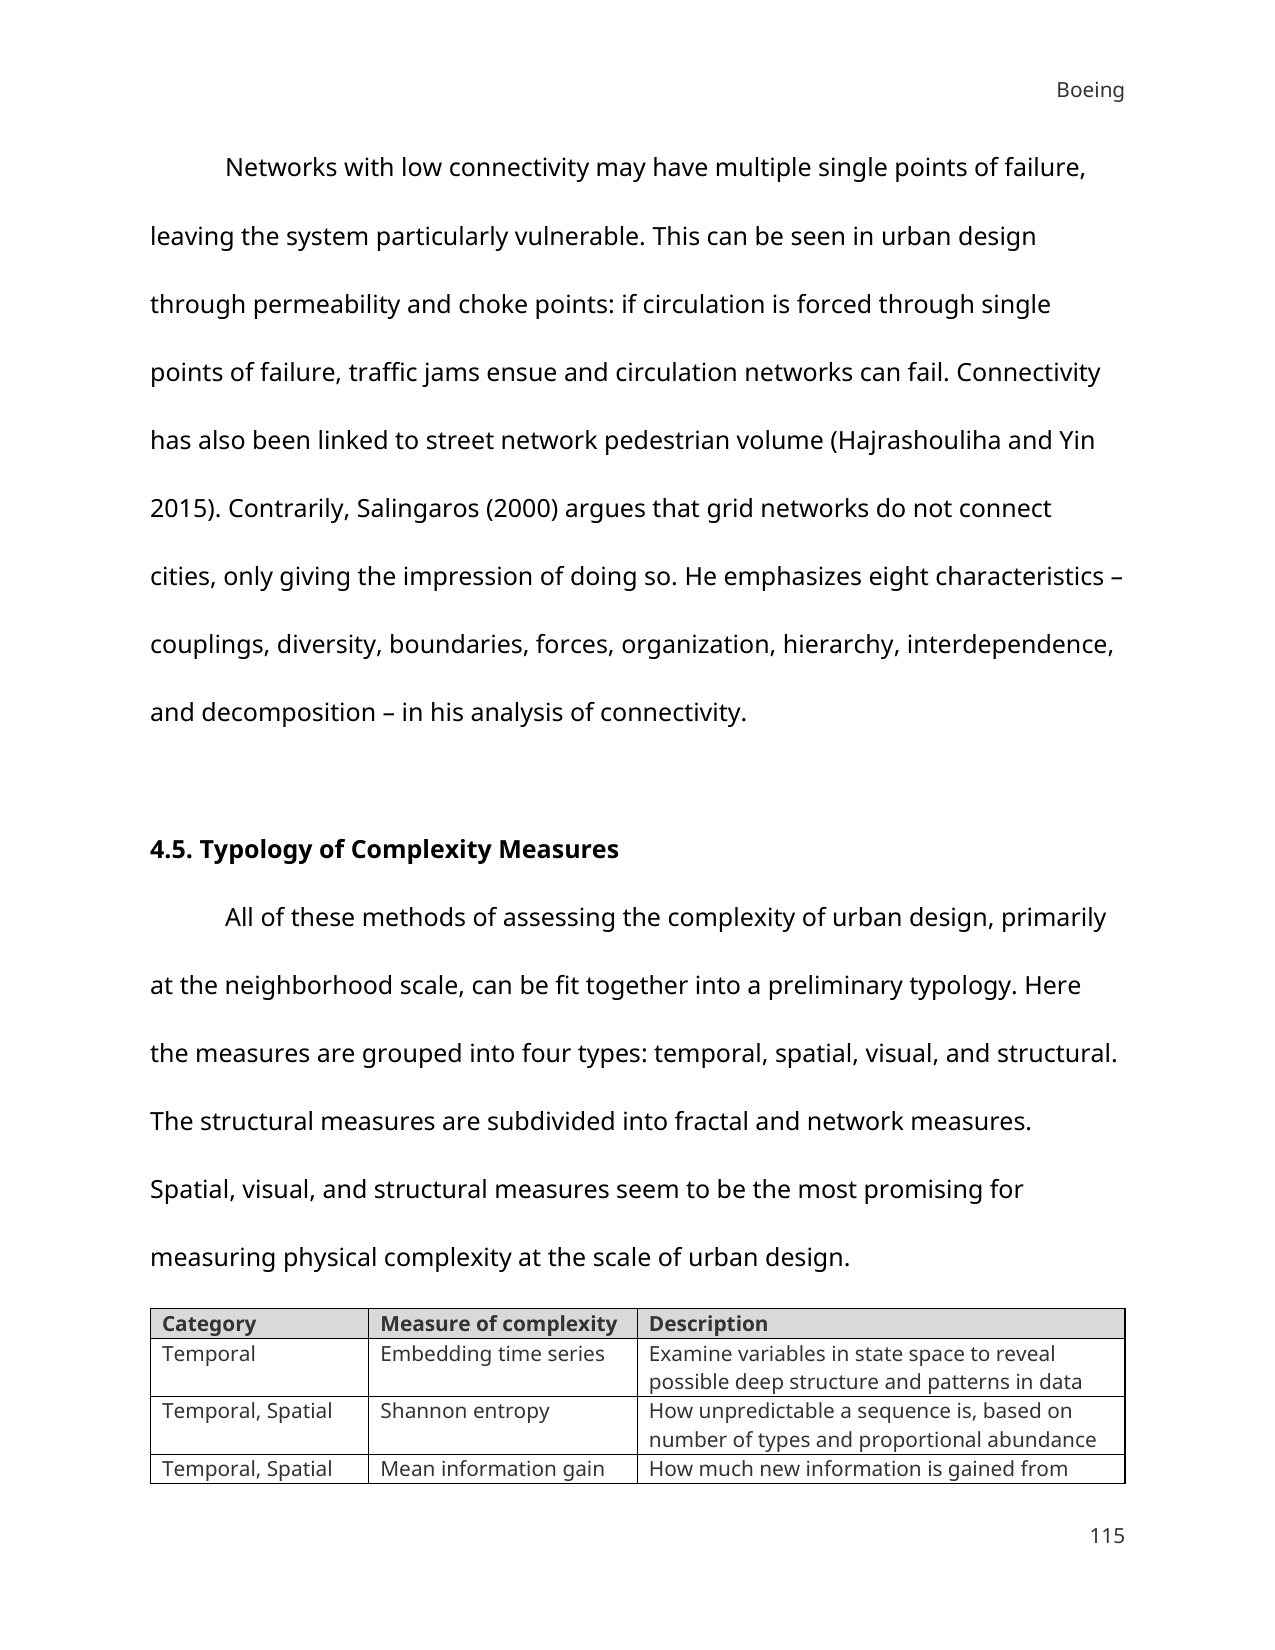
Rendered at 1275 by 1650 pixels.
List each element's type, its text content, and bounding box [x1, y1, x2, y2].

table_cell How unpredictable a sequence is, based on number of types and proportional abundance [638, 1397, 1124, 1453]
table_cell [638, 1455, 1124, 1483]
subtitle Typology of Complexity Measures [150, 831, 1125, 865]
table_header Description [638, 1309, 1124, 1338]
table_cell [369, 1455, 637, 1483]
text Networks with low connectivity may have multiple single points of failure, leaving the system particularly vulnerable. This can be seen in urban design through permeability and choke points: if circulation is forced through single points of failure, traffic jams ensue and circulation networks can fail. Connectivity has also been linked to street network pedestrian volume (Hajrashouliha and Yin 2015). Contrarily, Salingaros (2000) argues that grid networks do not connect cities, only giving the impression of doing so. He emphasizes eight characteristics – couplings, diversity, boundaries, forces, organization, hierarchy, interdependence, and decomposition – in his analysis of connectivity. [150, 150, 1125, 729]
table_cell Temporal, Spatial [151, 1455, 368, 1483]
table_cell Temporal, Spatial [151, 1397, 368, 1453]
table_header Category [151, 1309, 368, 1338]
table_cell Shannon entropy [369, 1397, 637, 1453]
table_header Measure of complexity [369, 1309, 637, 1338]
text All of these methods of assessing the complexity of urban design, primarily at the neighborhood scale, can be fit together into a preliminary typology. Here the measures are grouped into four types: temporal, spatial, visual, and structural. The structural measures are subdivided into fractal and network measures. Spatial, visual, and structural measures seem to be the most promising for measuring physical complexity at the scale of urban design. [150, 899, 1125, 1274]
table_cell Temporal [151, 1339, 368, 1396]
table_cell Embedding time series [369, 1339, 637, 1396]
table_cell Examine variables in state space to reveal possible deep structure and patterns in data [638, 1339, 1124, 1396]
